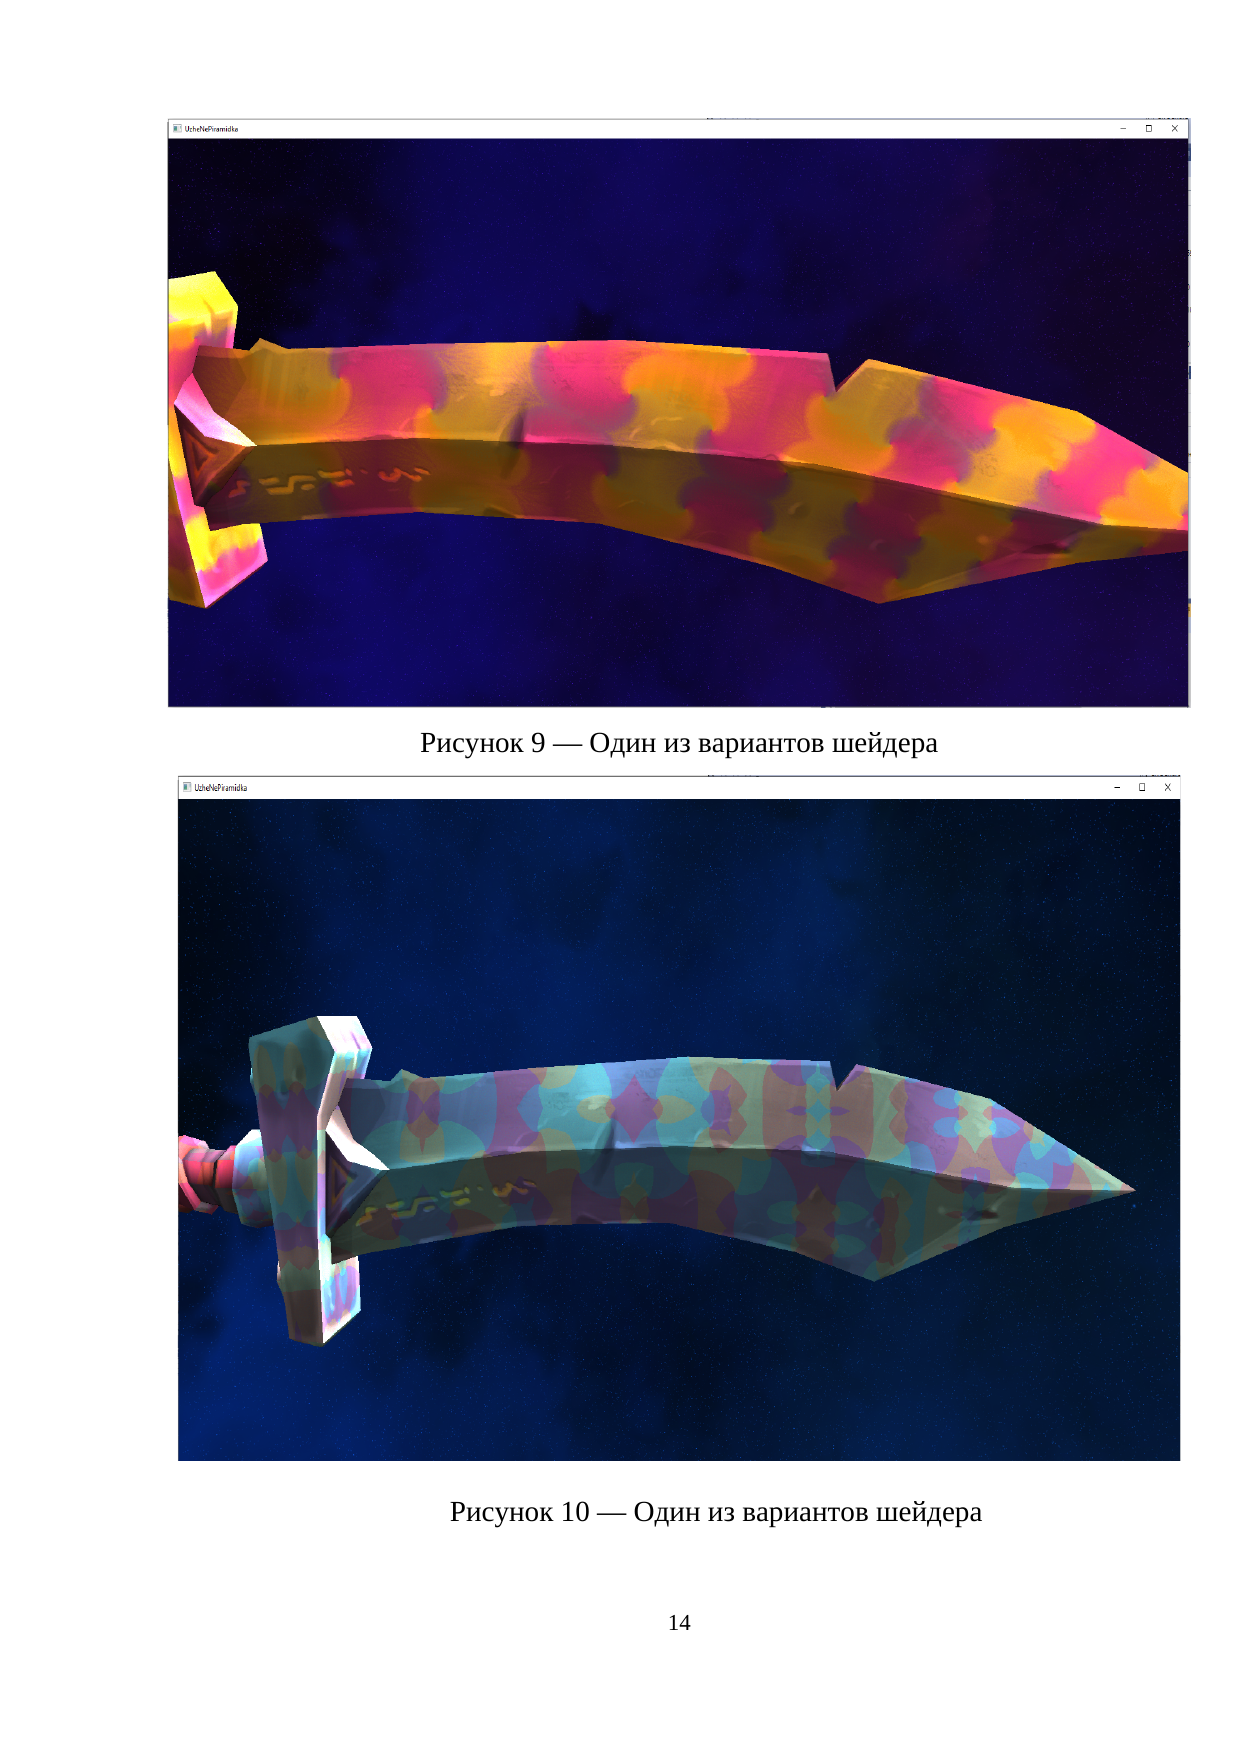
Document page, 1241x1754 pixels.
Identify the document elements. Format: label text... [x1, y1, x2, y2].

picture [167, 118, 1191, 708]
text Рисунок 10 — Один из вариантов шейдера [177, 1461, 1181, 1528]
text Рисунок 9 — Один из вариантов шейдера [177, 708, 1181, 758]
picture [177, 775, 1181, 1461]
